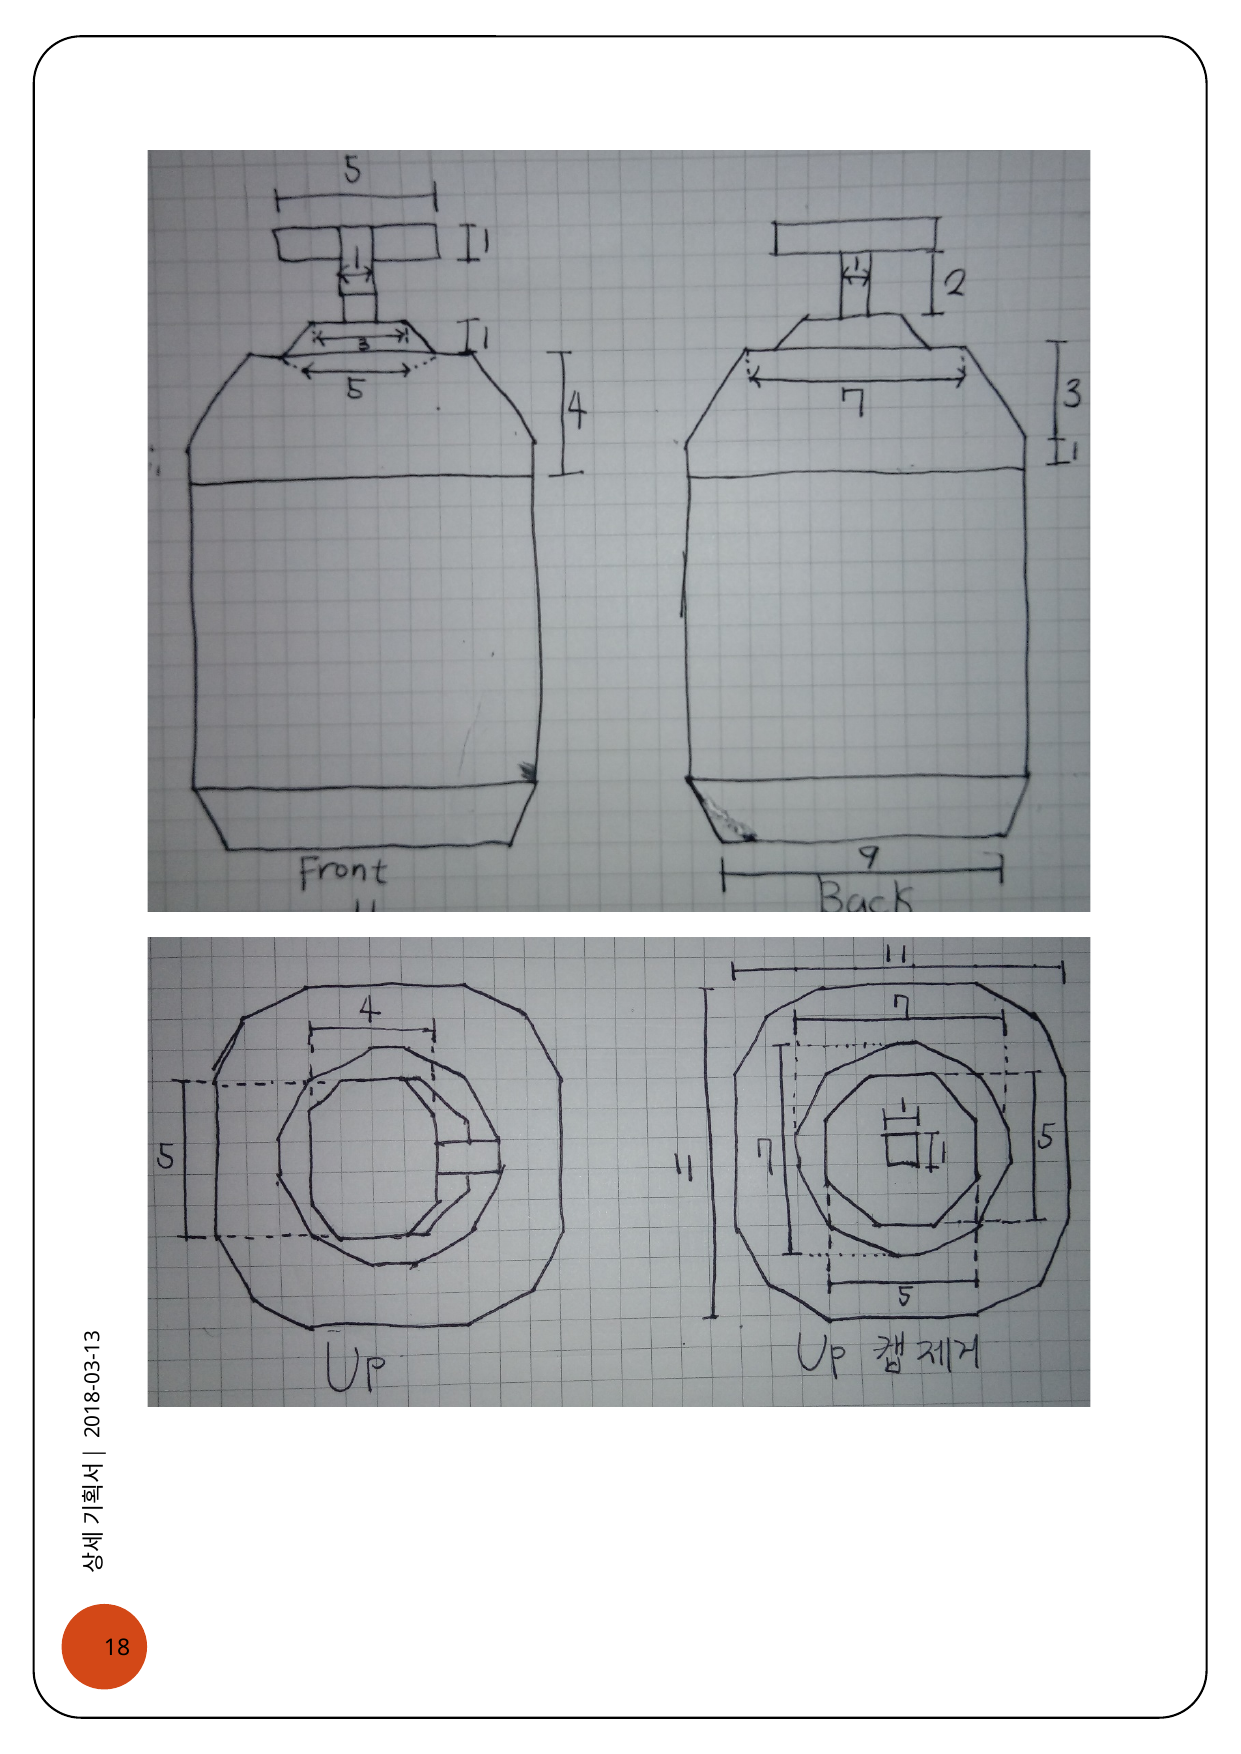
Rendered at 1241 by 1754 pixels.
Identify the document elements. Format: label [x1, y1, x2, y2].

picture [147, 150, 1091, 912]
picture [147, 937, 1091, 1407]
